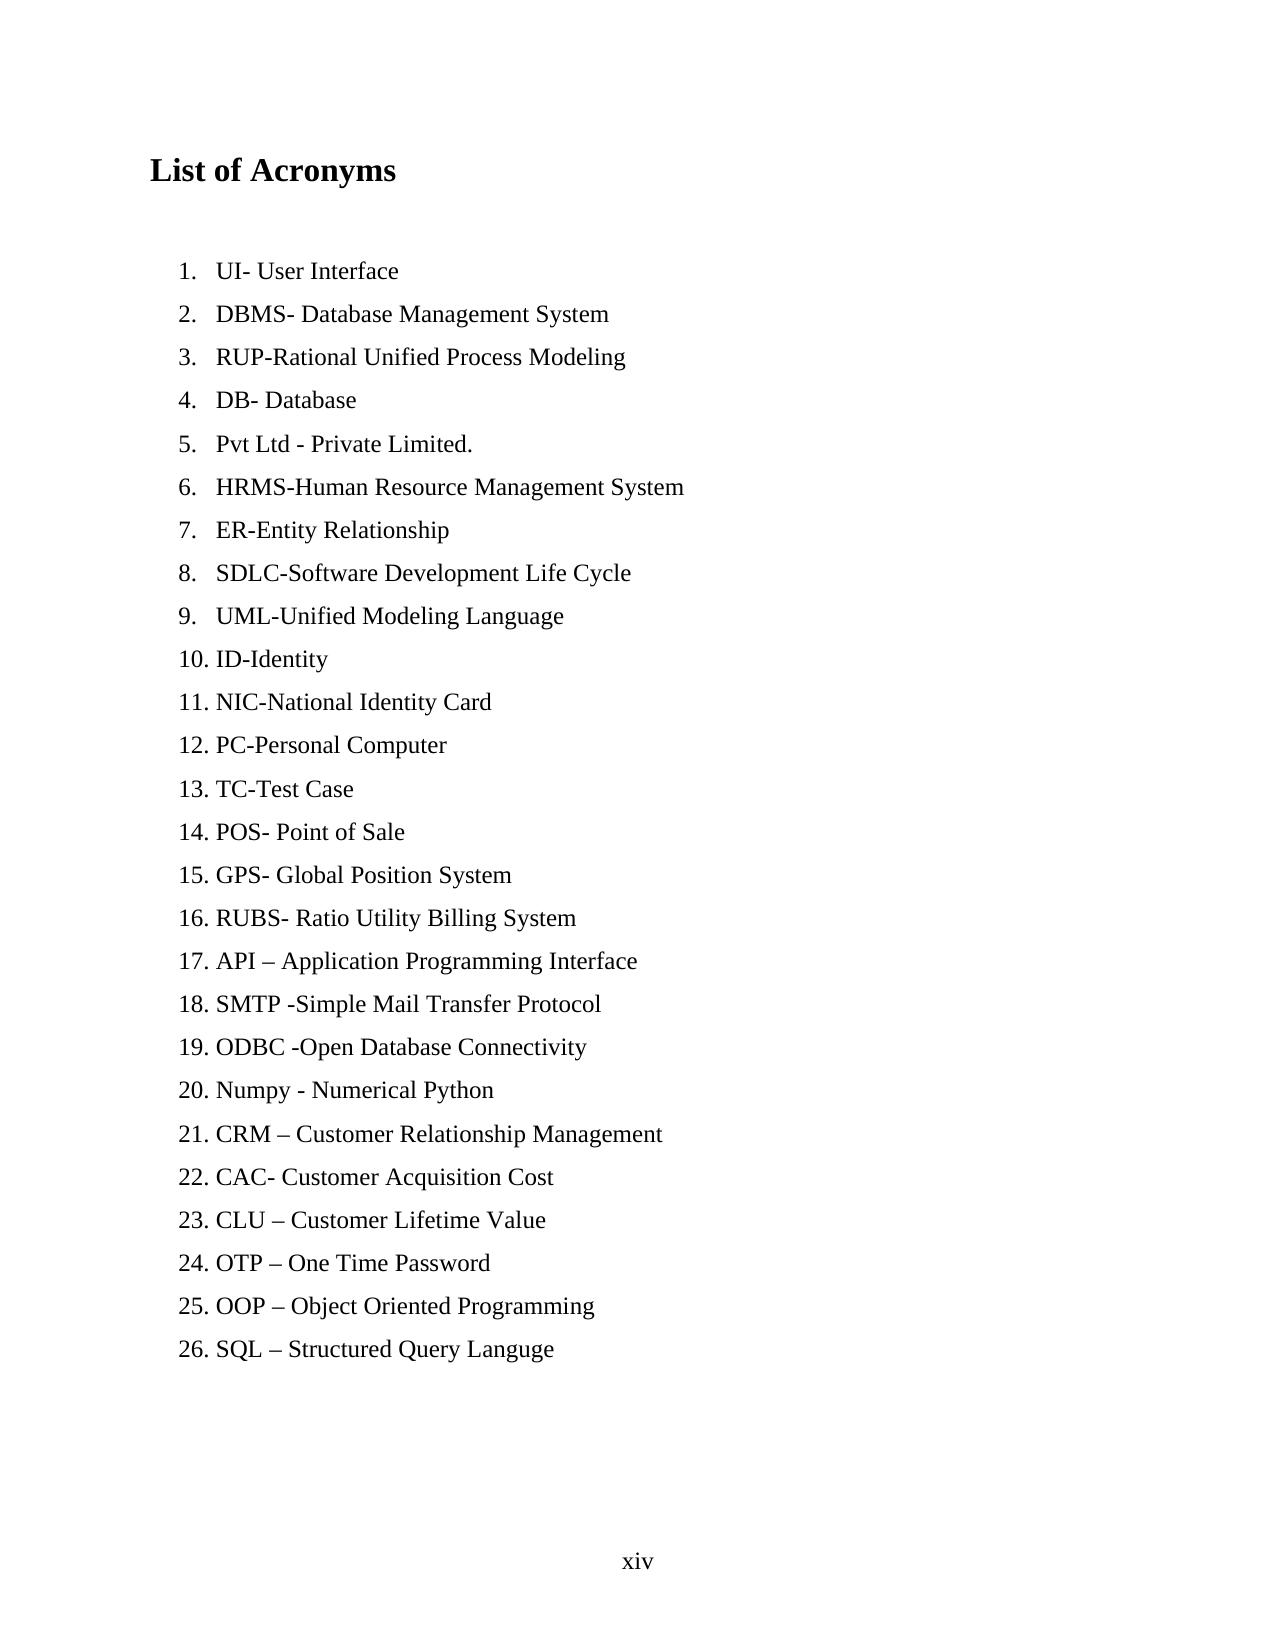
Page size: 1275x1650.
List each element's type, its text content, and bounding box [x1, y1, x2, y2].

list POS- Point of Sale [178, 817, 1125, 846]
list HRMS-Human Resource Management System [178, 472, 1125, 501]
list CLU – Customer Lifetime Value [178, 1205, 1125, 1234]
list DBMS- Database Management System [178, 299, 1125, 328]
list GPS- Global Position System [178, 860, 1125, 889]
list SDLC-Software Development Life Cycle [178, 558, 1125, 587]
subtitle List of Acronyms [150, 150, 1125, 188]
list TC-Test Case [178, 774, 1125, 802]
list Pvt Ltd - Private Limited. [178, 429, 1125, 457]
list OTP – One Time Password [178, 1248, 1125, 1277]
list ODBC -Open Database Connectivity [178, 1032, 1125, 1061]
list Numpy - Numerical Python [178, 1076, 1125, 1104]
list UML-Unified Modeling Language [178, 601, 1125, 630]
list NIC-National Identity Card [178, 687, 1125, 716]
list RUP-Rational Unified Process Modeling [178, 342, 1125, 371]
list CAC- Customer Acquisition Cost [178, 1162, 1125, 1191]
list SQL – Structured Query Languge [178, 1334, 1125, 1363]
list SMTP -Simple Mail Transfer Protocol [178, 989, 1125, 1018]
list API – Application Programming Interface [178, 946, 1125, 975]
list RUBS- Ratio Utility Billing System [178, 903, 1125, 932]
list PC-Personal Computer [178, 731, 1125, 759]
list ID-Identity [178, 644, 1125, 673]
list OOP – Object Oriented Programming [178, 1291, 1125, 1320]
list ER-Entity Relationship [178, 515, 1125, 544]
list CRM – Customer Relationship Management [178, 1119, 1125, 1147]
list DB- Database [178, 386, 1125, 414]
list UI- User Interface [178, 256, 1125, 285]
